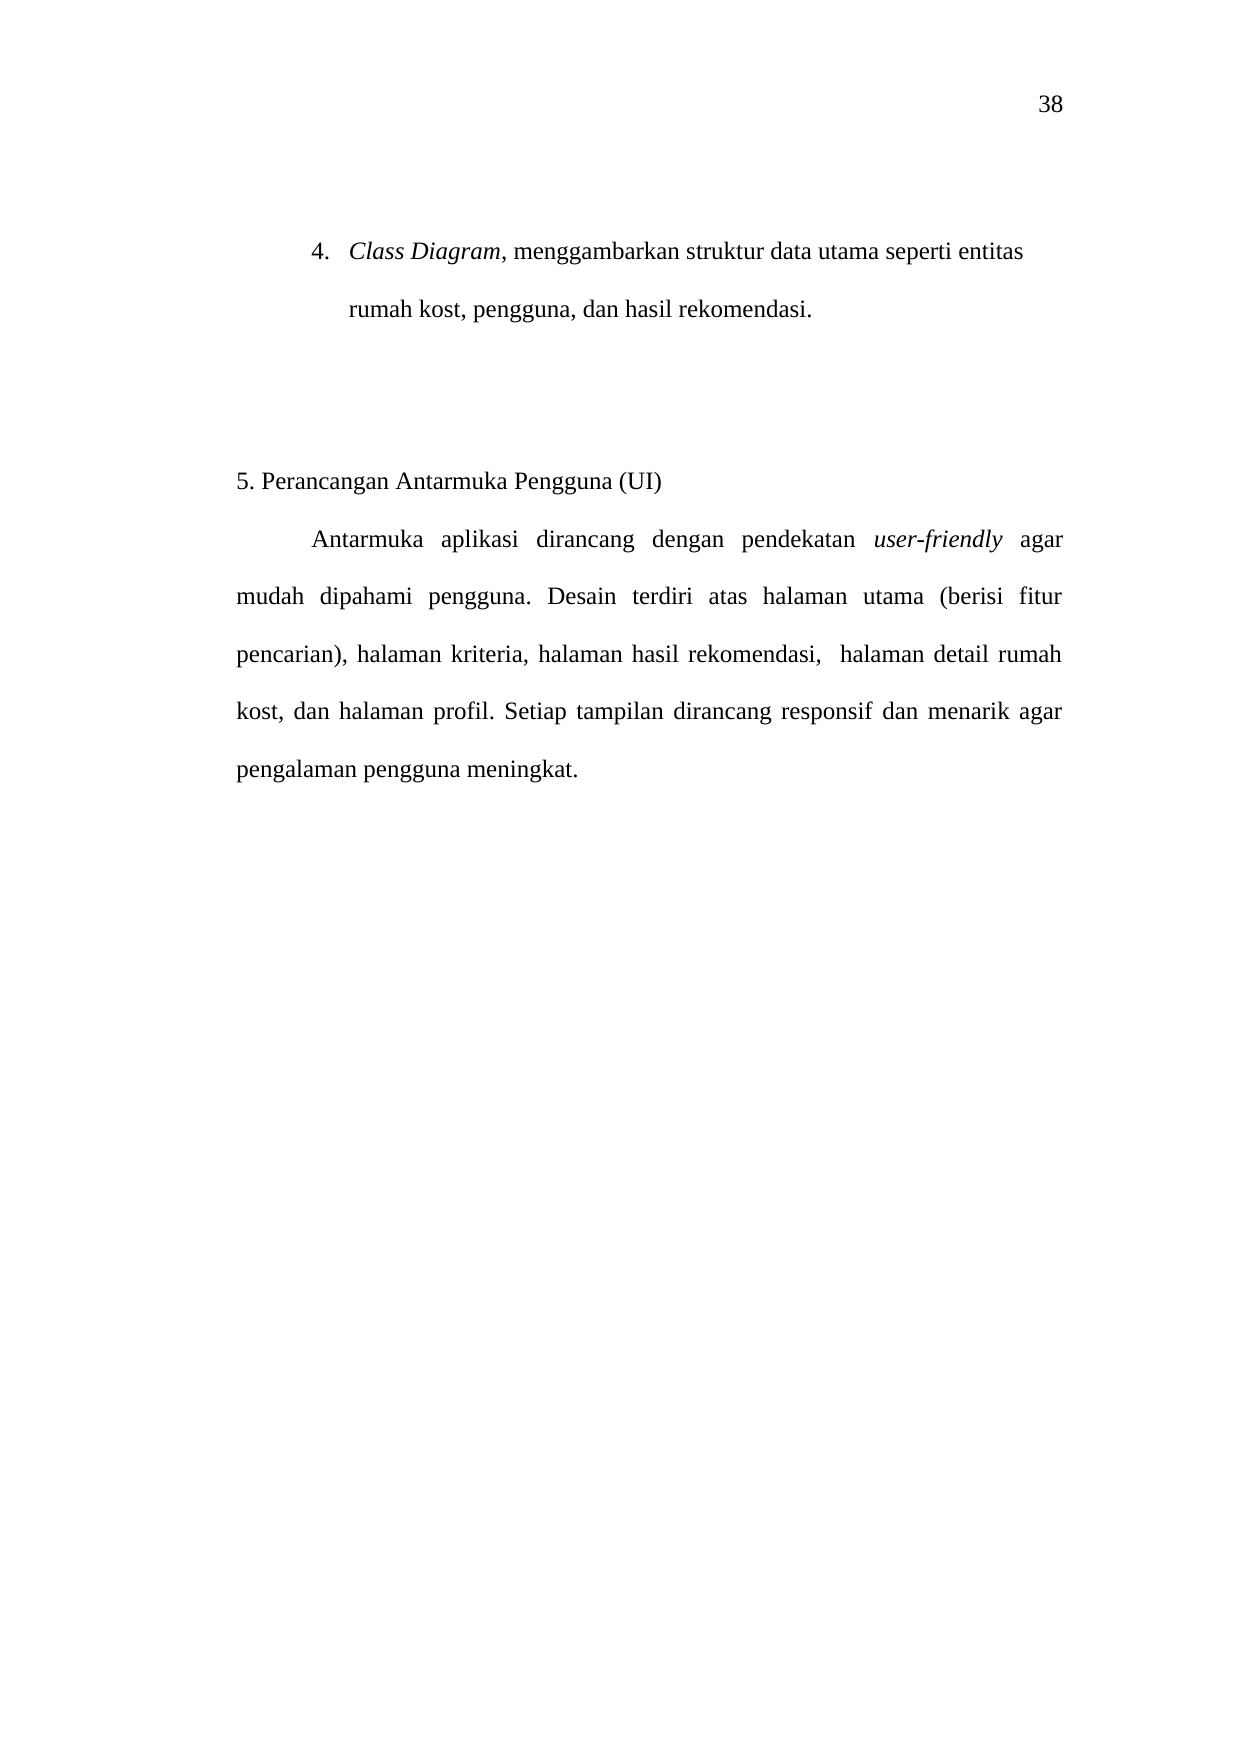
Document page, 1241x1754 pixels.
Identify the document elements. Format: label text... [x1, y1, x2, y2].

text Antarmuka aplikasi dirancang dengan pendekatan user-friendly agar mudah dipahami pengguna. Desain terdiri atas halaman utama (berisi fitur pencarian), halaman kriteria, halaman hasil rekomendasi, halaman detail rumah kost, dan halaman profil. Setiap tampilan dirancang responsif dan menarik agar pengalaman pengguna meningkat. [236, 524, 1063, 782]
list Class Diagram, menggambarkan struktur data utama seperti entitas rumah kost, pengguna, dan hasil rekomendasi. [311, 236, 1063, 322]
text 5. Perancangan Antarmuka Pengguna (UI) [236, 466, 1063, 495]
